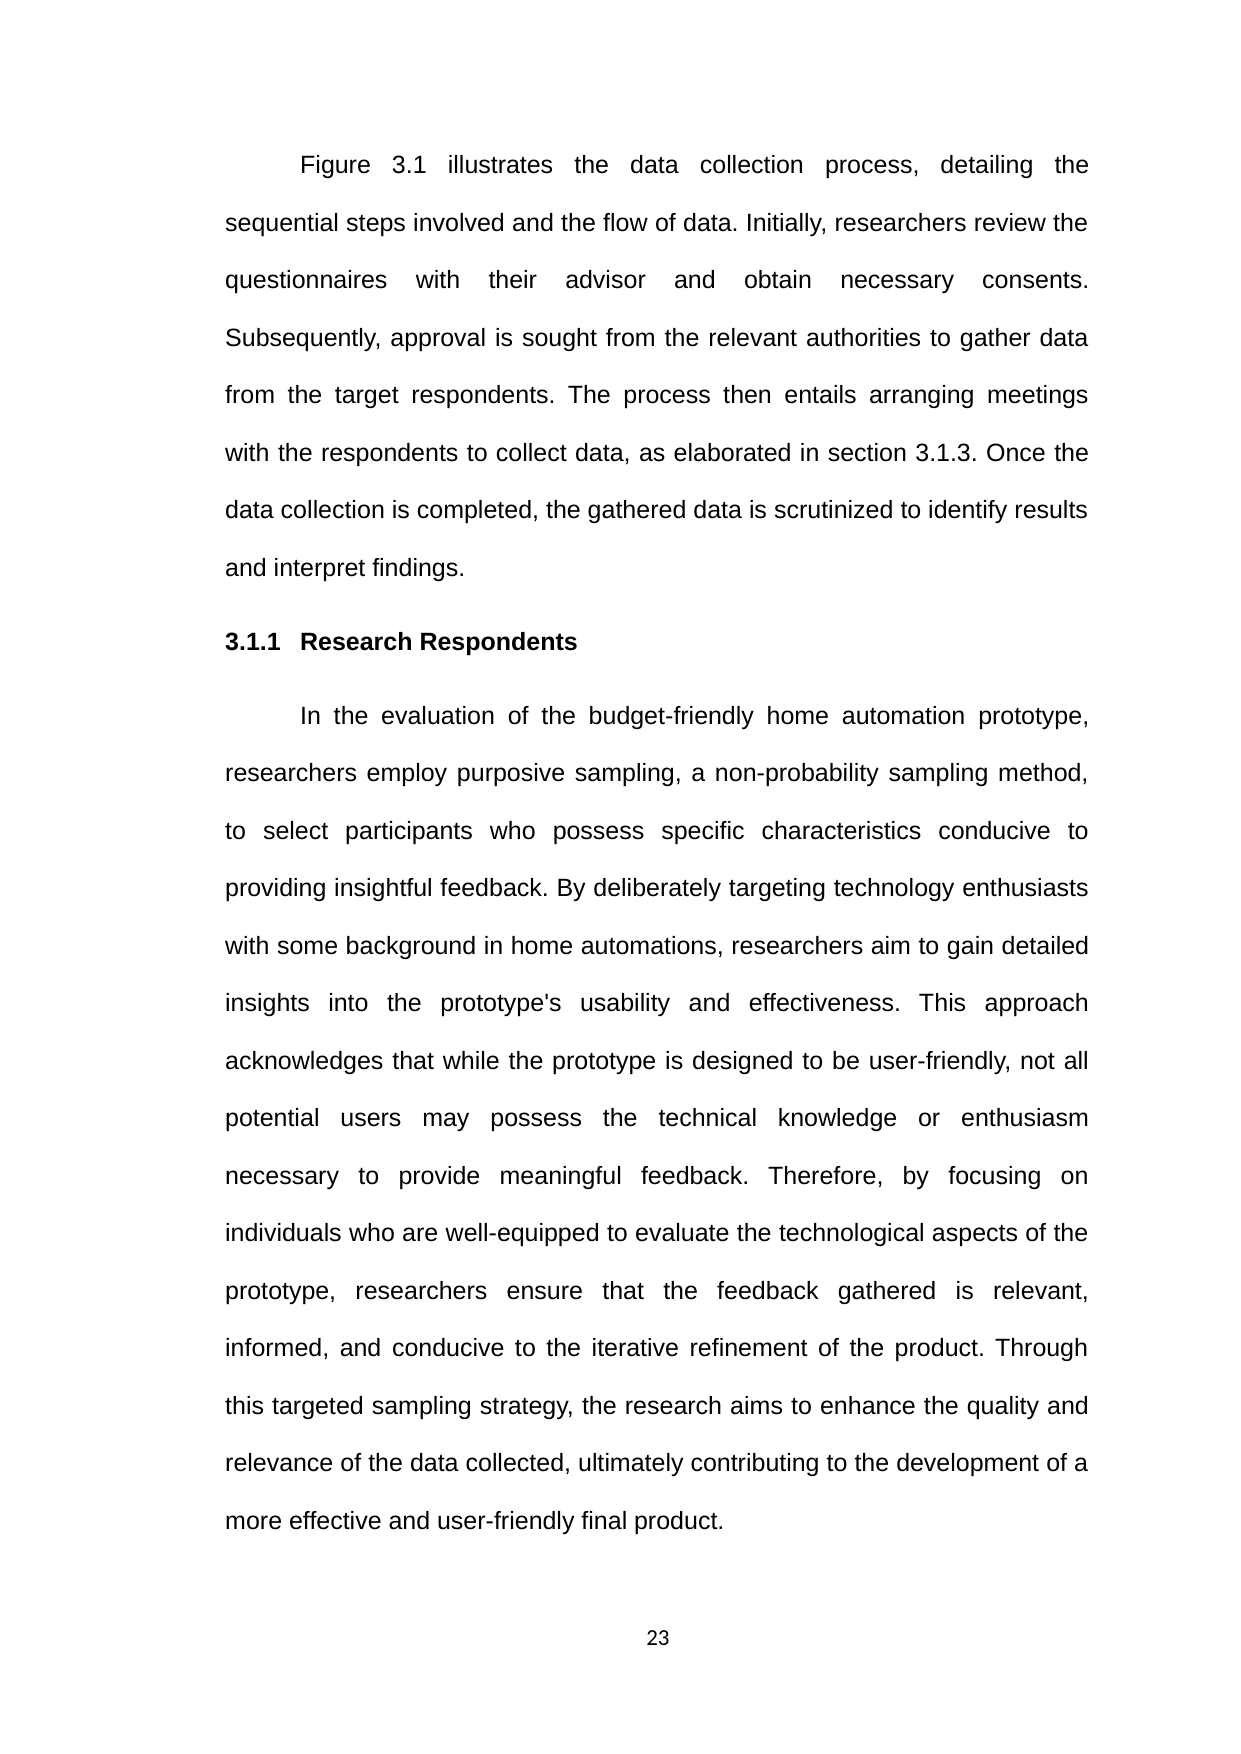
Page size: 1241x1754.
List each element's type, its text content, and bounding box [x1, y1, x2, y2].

text In the evaluation of the budget-friendly home automation prototype, researchers employ purposive sampling, a non-probability sampling method, to select participants who possess specific characteristics conducive to providing insightful feedback. By deliberately targeting technology enthusiasts with some background in home automations, researchers aim to gain detailed insights into the prototype's usability and effectiveness. This approach acknowledges that while the prototype is designed to be user-friendly, not all potential users may possess the technical knowledge or enthusiasm necessary to provide meaningful feedback. Therefore, by focusing on individuals who are well-equipped to evaluate the technological aspects of the prototype, researchers ensure that the feedback gathered is relevant, informed, and conducive to the iterative refinement of the product. Through this targeted sampling strategy, the research aims to enhance the quality and relevance of the data collected, ultimately contributing to the development of a more effective and user-friendly final product. [225, 701, 1090, 1534]
subtitle 3.1.1 Research Respondents [225, 627, 1090, 655]
text Figure 3.1 illustrates the data collection process, detailing the sequential steps involved and the flow of data. Initially, researchers review the questionnaires with their advisor and obtain necessary consents. Subsequently, approval is sought from the relevant authorities to gather data from the target respondents. The process then entails arranging meetings with the respondents to collect data, as elaborated in section 3.1.3. Once the data collection is completed, the gathered data is scrutinized to identify results and interpret findings. [225, 150, 1090, 581]
